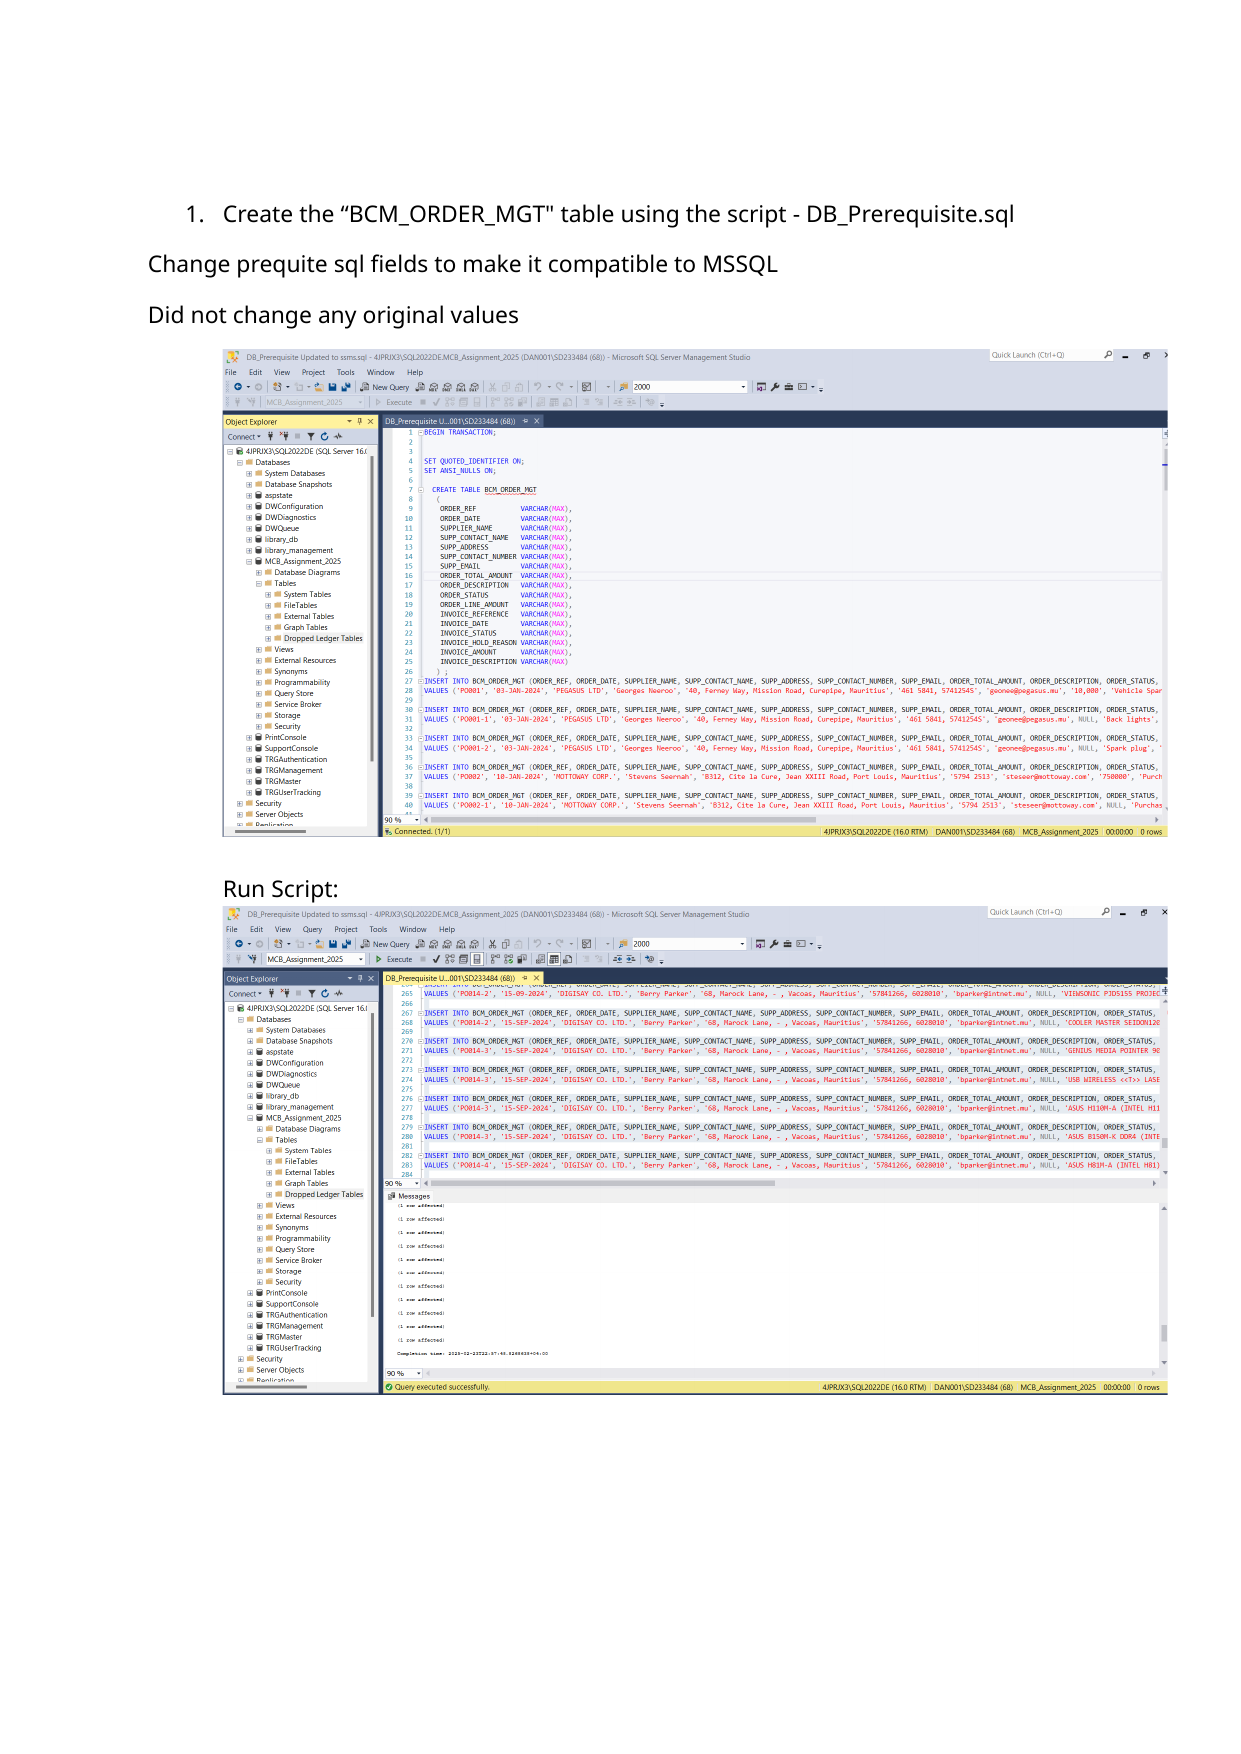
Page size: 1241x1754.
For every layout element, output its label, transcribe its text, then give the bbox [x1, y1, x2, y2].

picture [222, 349, 1168, 837]
text Change prequite sql fields to make it compatible to MSSQL [148, 248, 1093, 280]
picture [222, 906, 1168, 1395]
list Create the “BCM_ORDER_MGT" table using the script - DB_Prerequisite.sql [185, 198, 1093, 229]
text Did not change any original values [148, 299, 1093, 330]
list Run Script: [223, 873, 1093, 904]
